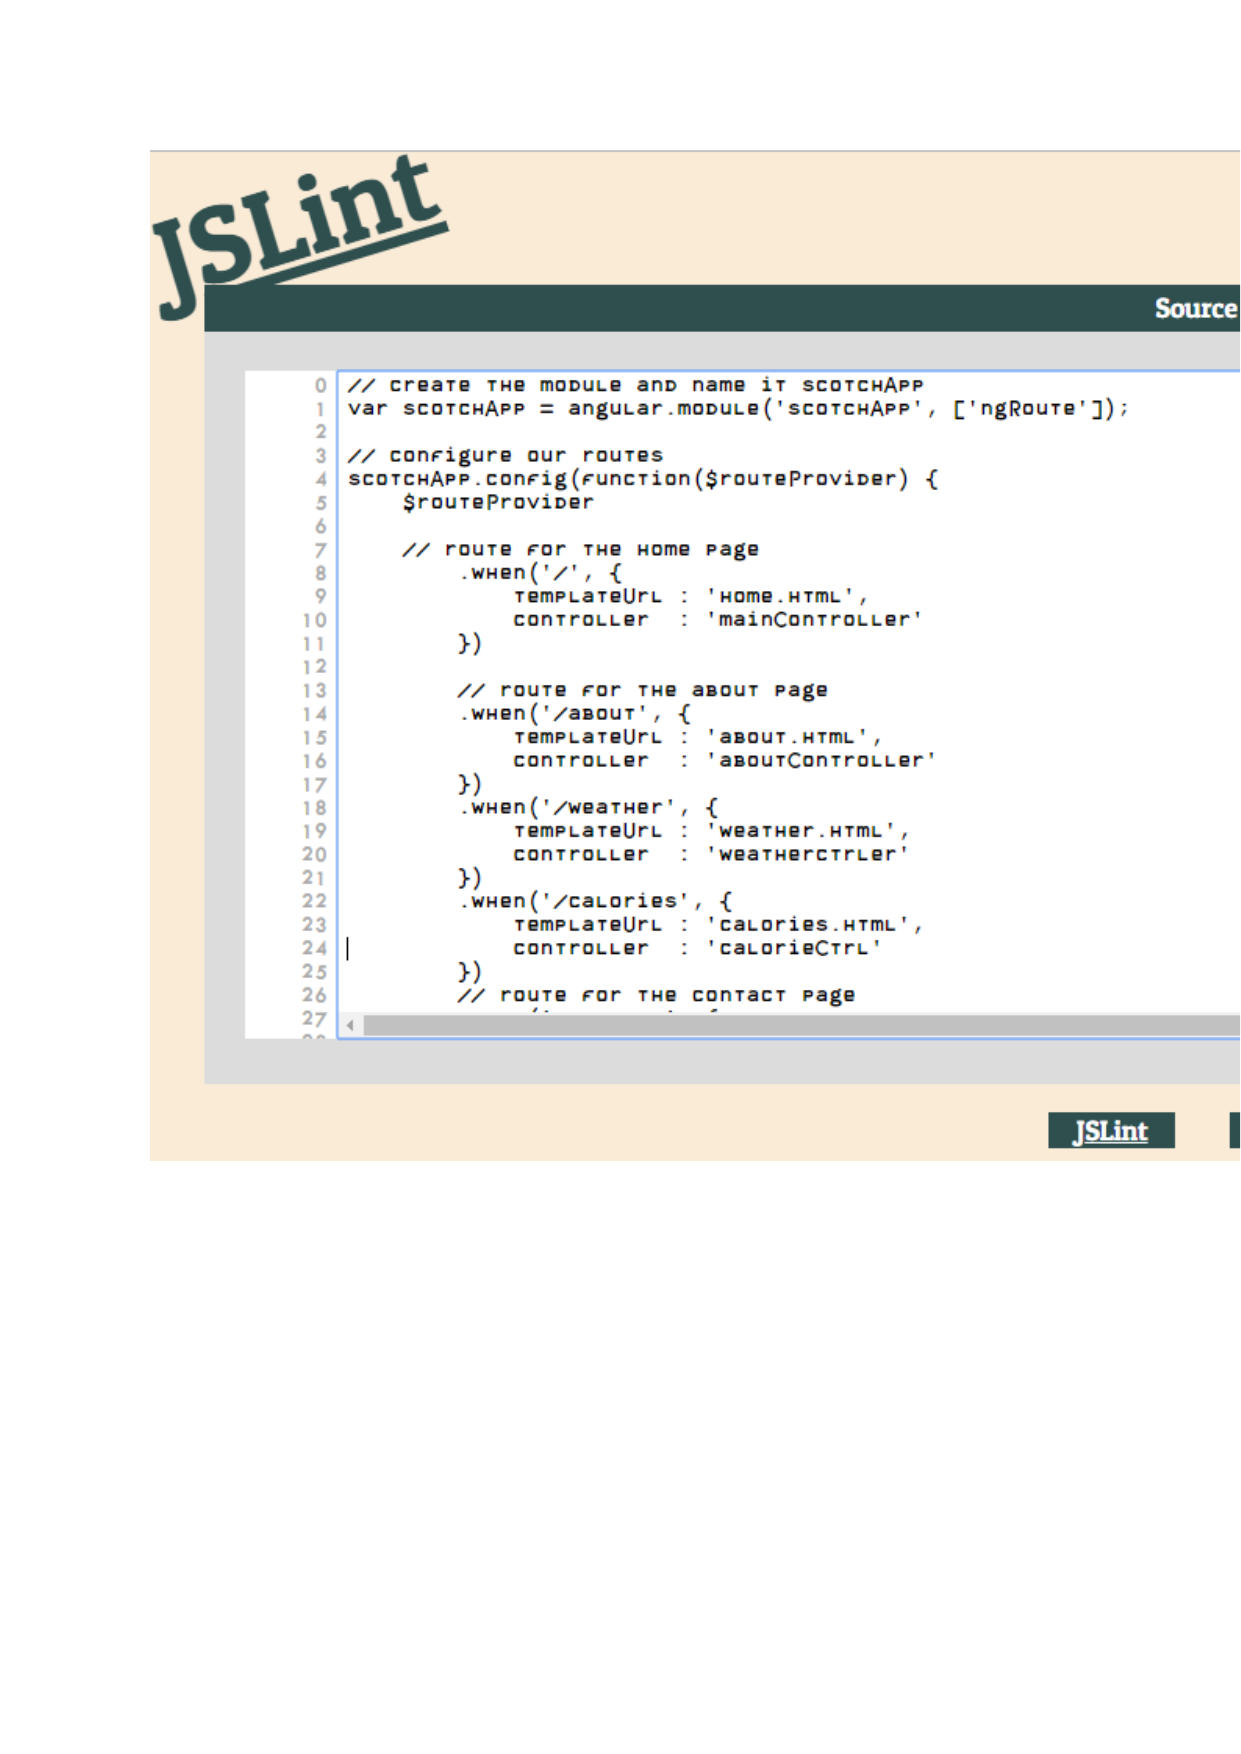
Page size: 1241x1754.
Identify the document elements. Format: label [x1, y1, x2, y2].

picture [150, 150, 1241, 1161]
